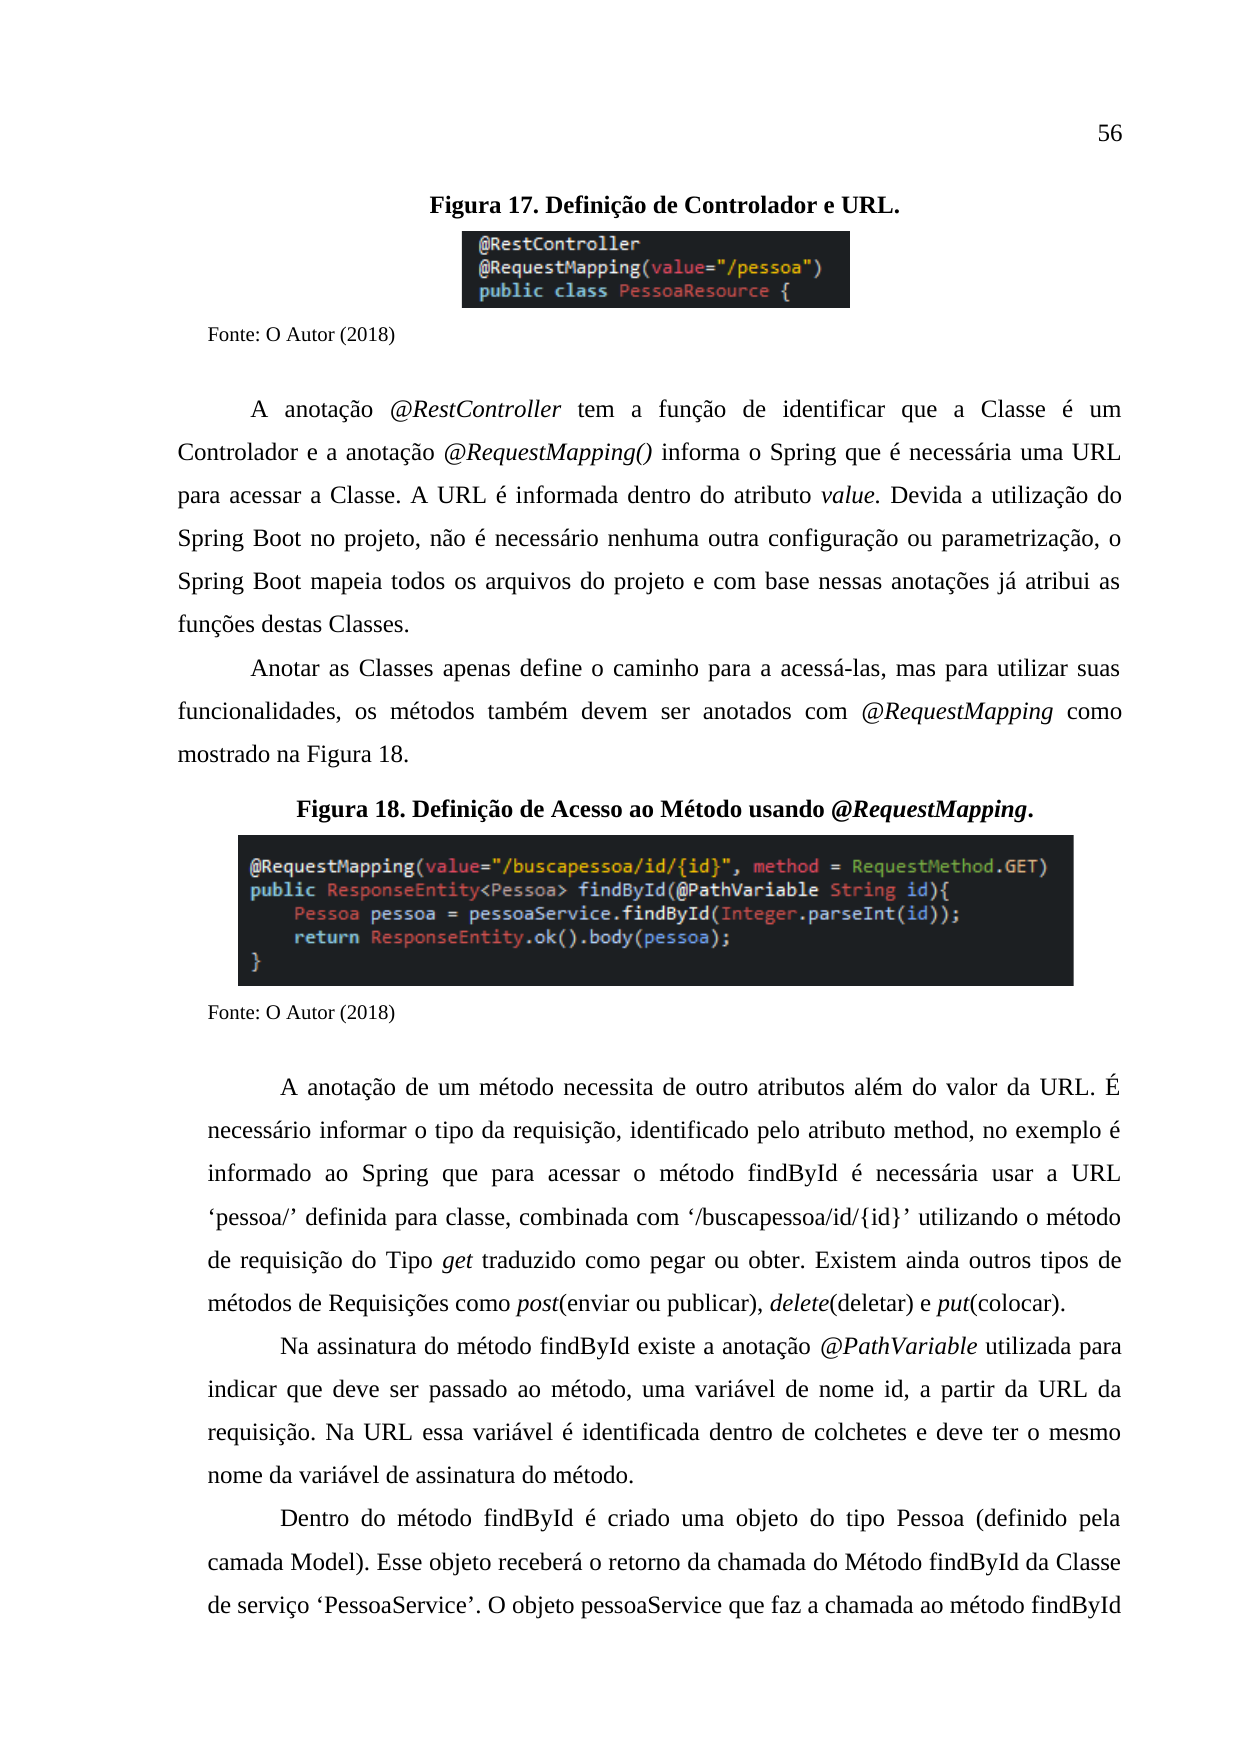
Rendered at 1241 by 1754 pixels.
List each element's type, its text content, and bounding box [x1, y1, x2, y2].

text A anotação @RestController tem a função de identificar que a Classe é um Controlador e a anotação @RequestMapping() informa o Spring que é necessária uma URL para acessar a Classe. A URL é informada dentro do atributo value. Devida a utilização do Spring Boot no projeto, não é necessário nenhuma outra configuração ou parametrização, o Spring Boot mapeia todos os arquivos do projeto e com base nessas anotações já atribui as funções destas Classes. [177, 394, 1122, 638]
text Fonte: O Autor (2018) [207, 322, 1122, 346]
picture [461, 231, 850, 308]
text A anotação de um método necessita de outro atributos além do valor da URL. É necessário informar o tipo da requisição, identificado pelo atributo method, no exemplo é informado ao Spring que para acessar o método findById é necessária usar a URL ‘pessoa/’ definida para classe, combinada com ‘/buscapessoa/id/{id}’ utilizando o método de requisição do Tipo get traduzido como pegar ou obter. Existem ainda outros tipos de métodos de Requisições como post(enviar ou publicar), delete(deletar) e put(colocar). [207, 1072, 1122, 1317]
text Figura 17. Definição de Controlador e URL. [207, 190, 1122, 218]
text Anotar as Classes apenas define o caminho para a acessá-las, mas para utilizar suas funcionalidades, os métodos também devem ser anotados com @RequestMapping como mostrado na Figura 18. [177, 653, 1122, 768]
picture [238, 835, 1074, 986]
text Na assinatura do método findById existe a anotação @PathVariable utilizada para indicar que deve ser passado ao método, uma variável de nome id, a partir da URL da requisição. Na URL essa variável é identificada dentro de colchetes e deve ter o mesmo nome da variável de assinatura do método. [207, 1331, 1122, 1489]
text Figura 18. Definição de Acesso ao Método usando @RequestMapping. [207, 794, 1122, 823]
text Fonte: O Autor (2018) [207, 1000, 1122, 1024]
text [207, 1503, 1122, 1618]
